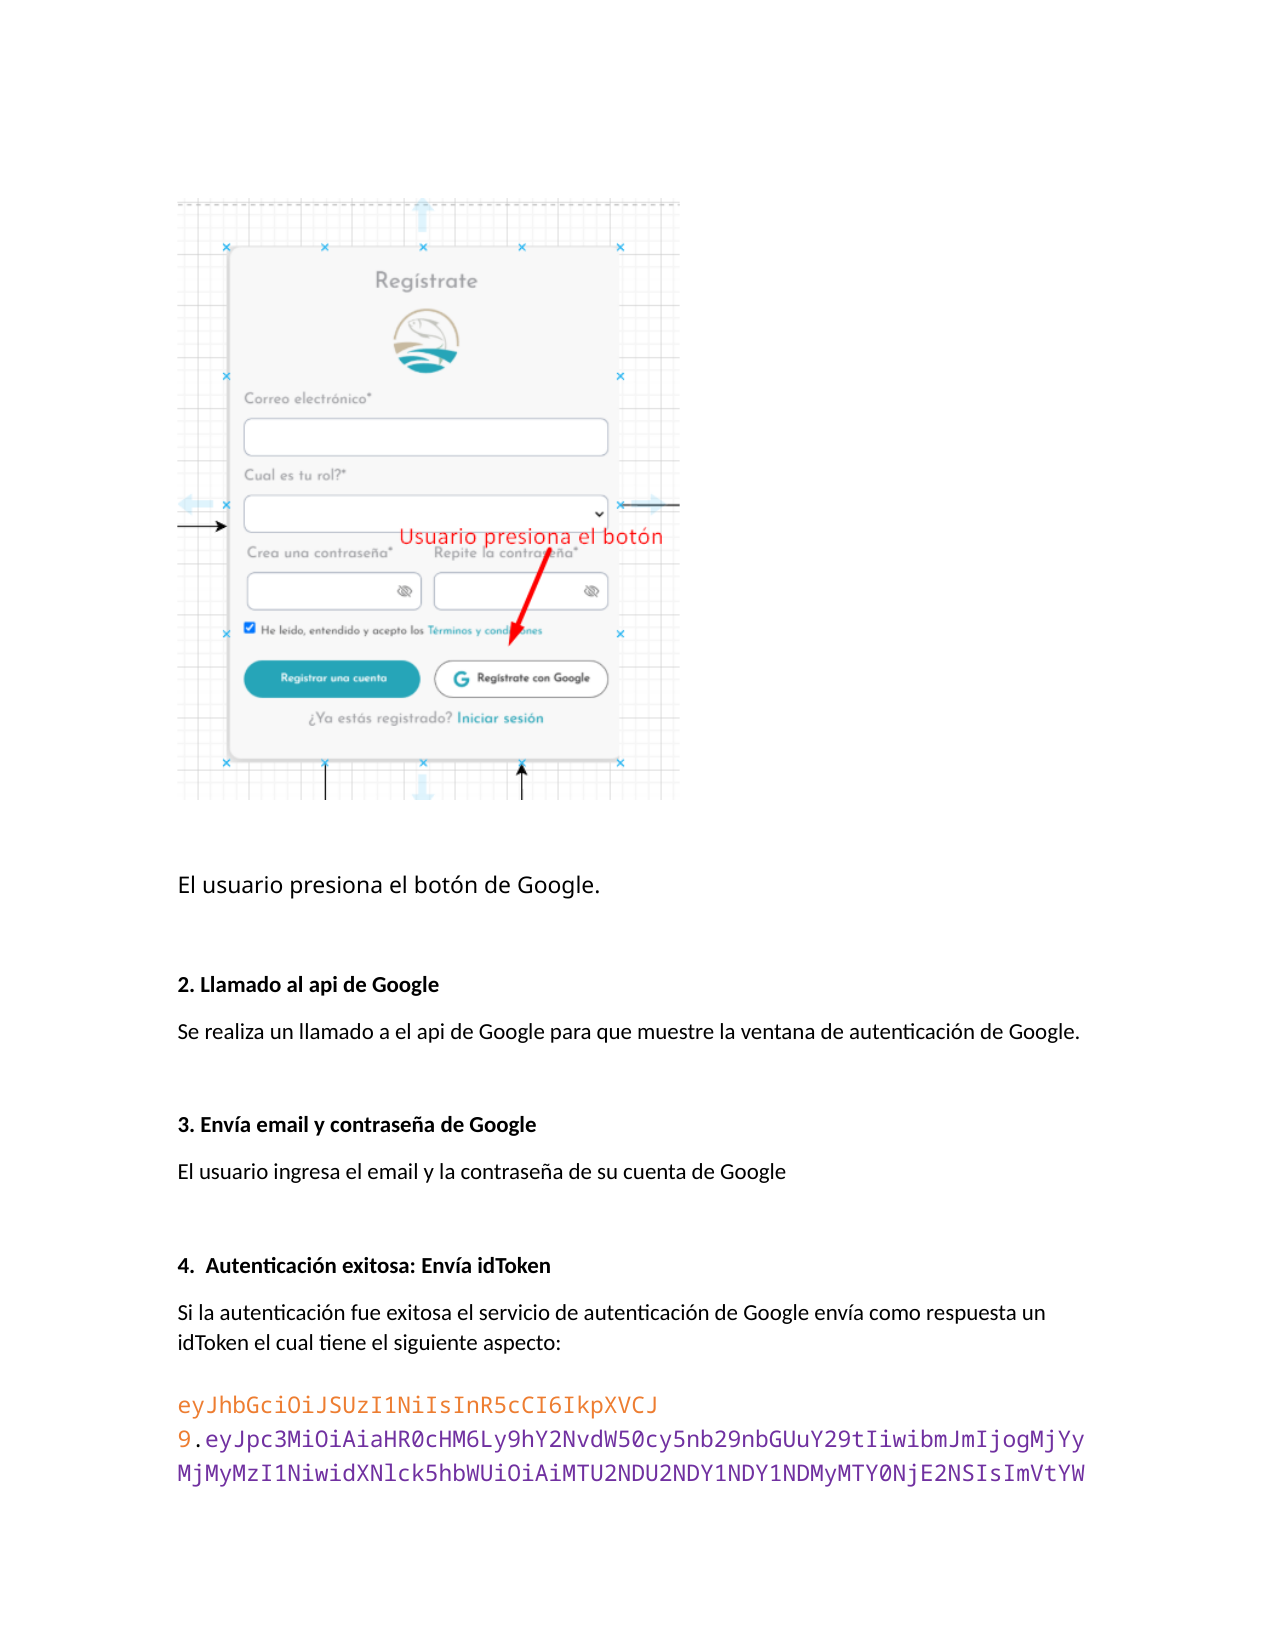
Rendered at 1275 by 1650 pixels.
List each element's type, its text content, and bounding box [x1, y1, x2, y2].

text 2. Llamado al api de Google [177, 970, 1098, 998]
text El usuario ingresa el email y la contraseña de su cuenta de Google [177, 1157, 1098, 1185]
picture [177, 198, 680, 800]
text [177, 1298, 1098, 1488]
text 4. Autenticación exitosa: Envía idToken [177, 1251, 1098, 1279]
text Se realiza un llamado a el api de Google para que muestre la ventana de autenticación de Google. [177, 1017, 1098, 1045]
text 3. Envía email y contraseña de Google [177, 1111, 1098, 1138]
text El usuario presiona el botón de Google. [177, 869, 1098, 900]
